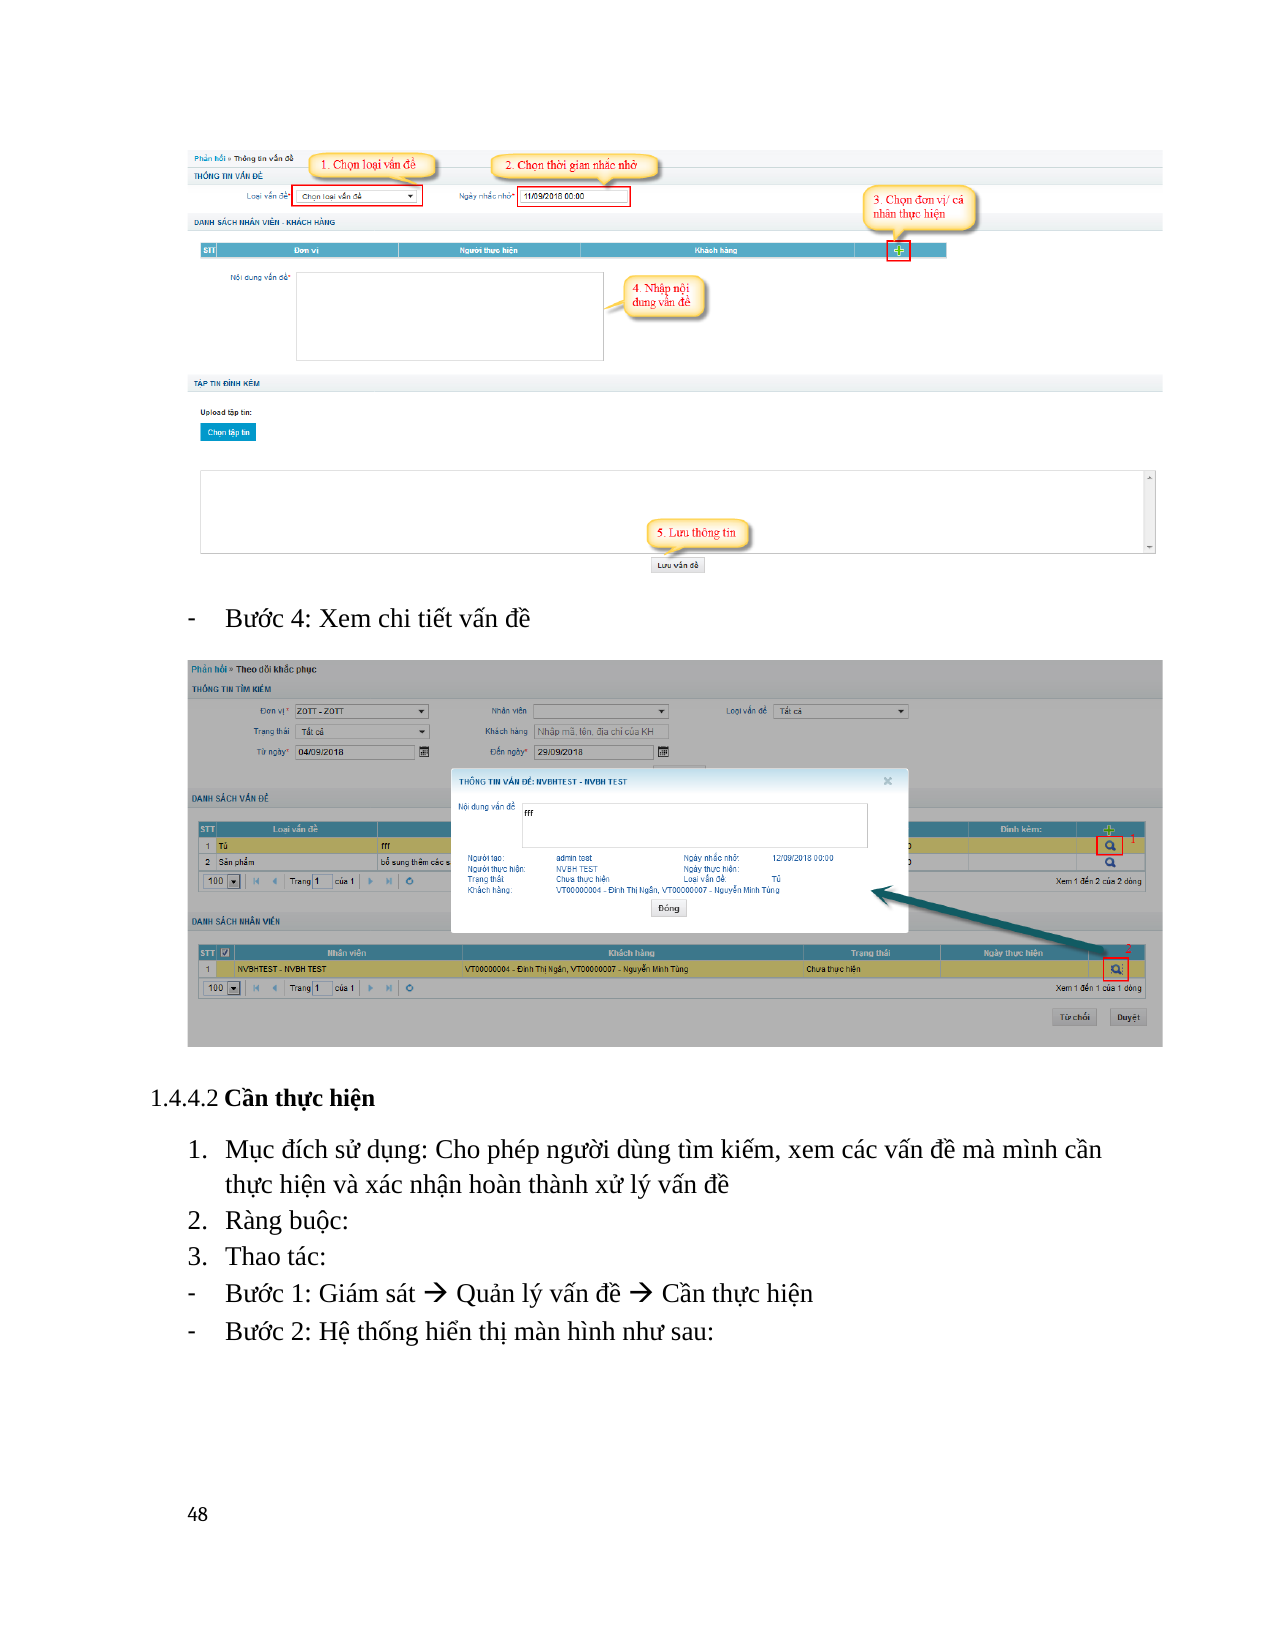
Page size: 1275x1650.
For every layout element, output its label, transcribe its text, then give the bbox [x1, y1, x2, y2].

list Ràng buộc: [187, 1204, 1125, 1235]
subtitle Cần thực hiện [150, 1083, 1136, 1112]
list Mục đích sử dụng: Cho phép người dùng tìm kiếm, xem các vấn đề mà mình cần thực hiện và xác nhận hoàn thành xử lý vấn đề [187, 1133, 1125, 1200]
list Bước 4: Xem chi tiết vấn đề [187, 601, 1125, 634]
list Thao tác: [187, 1240, 1125, 1271]
picture [187, 150, 1163, 583]
picture [187, 660, 1163, 1047]
list Bước 2: Hệ thống hiển thị màn hình như sau: [187, 1314, 1125, 1347]
list Bước 1: Giám sát Quản lý vấn đề Cần thực hiện [187, 1276, 1125, 1309]
